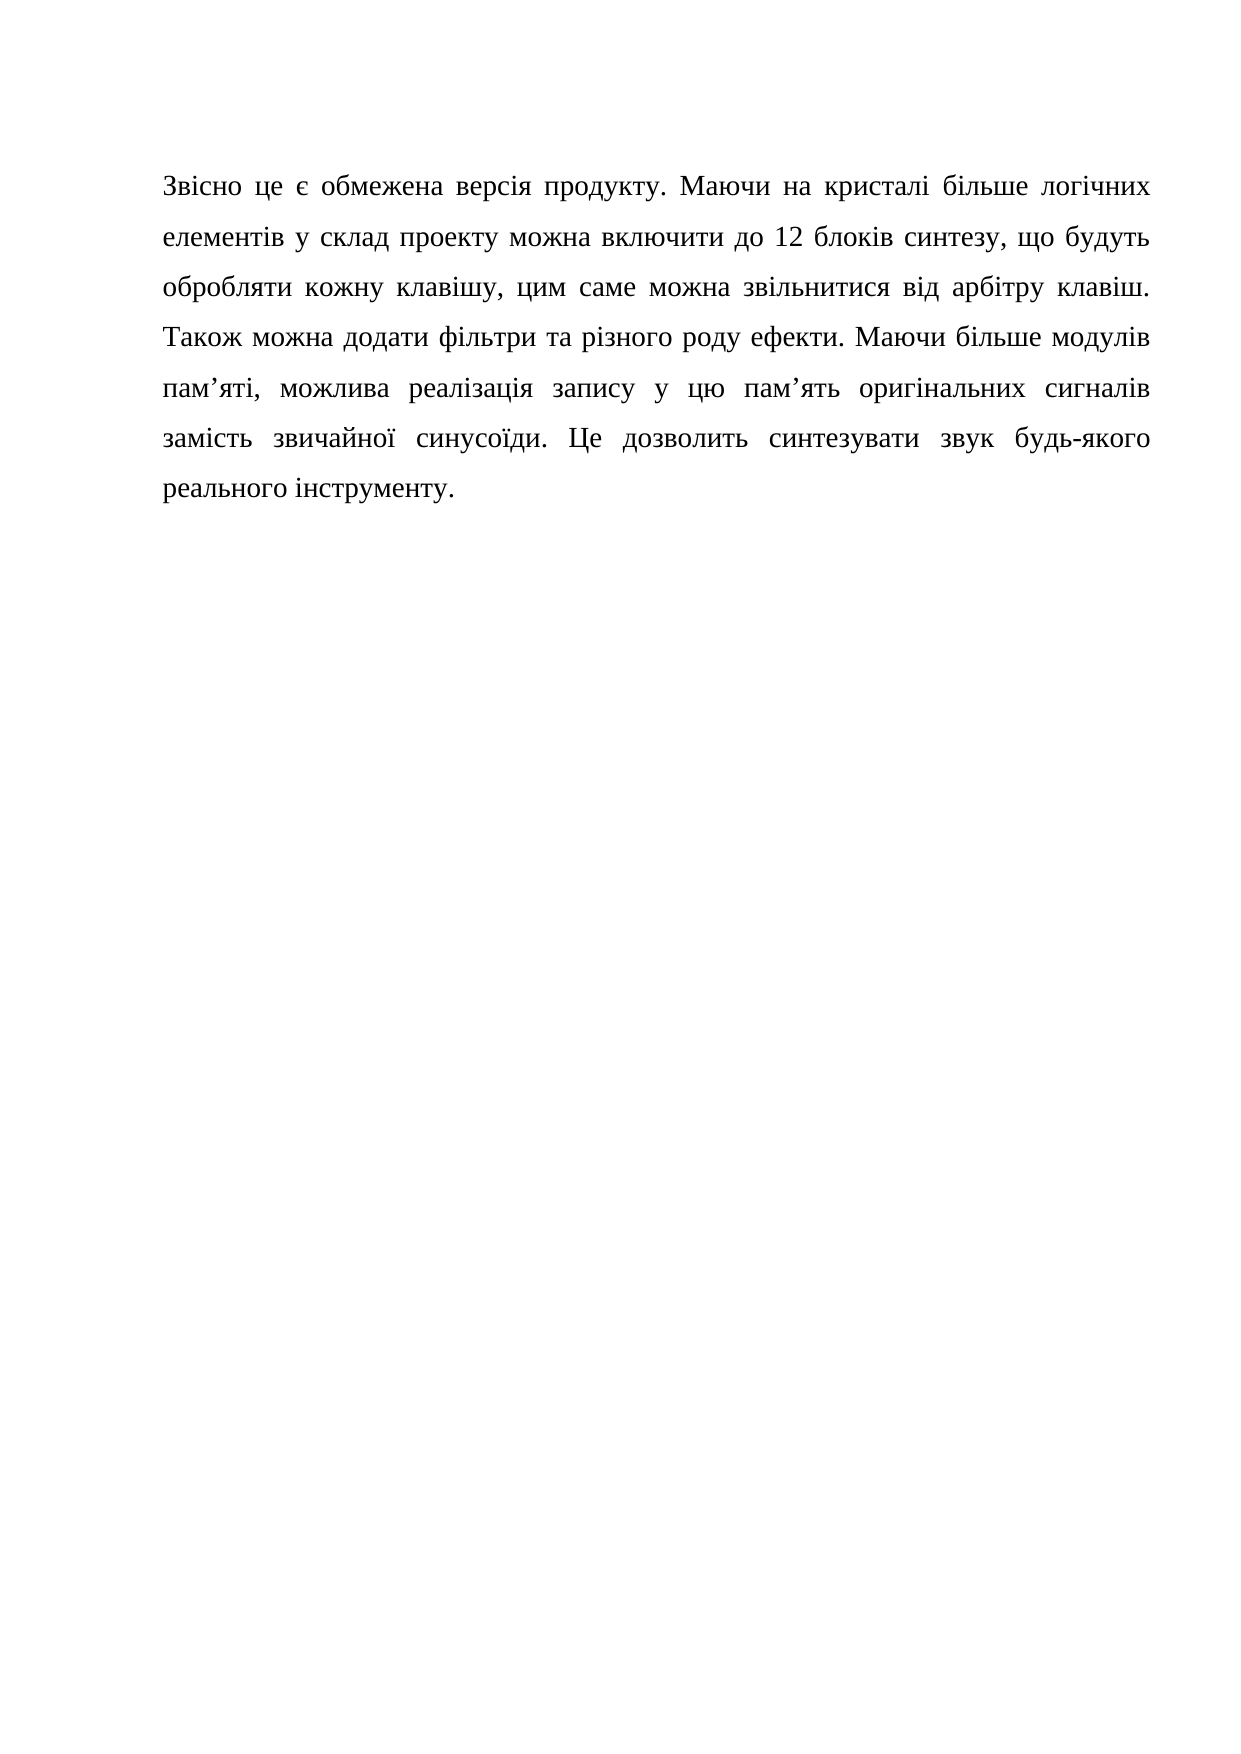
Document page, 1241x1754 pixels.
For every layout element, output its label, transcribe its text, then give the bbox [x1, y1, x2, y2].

list Звісно це є обмежена версія продукту. Маючи на кристалі більше логічних елементів у склад проекту можна включити до 12 блоків синтезу, що будуть обробляти кожну клавішу, цим саме можна звільнитися від арбітру клавіш. Також можна додати фільтри та різного роду ефекти. Маючи більше модулів пам’яті, можлива реалізація запису у цю пам’ять оригінальних сигналів замість звичайної синусоїди. Це дозволить синтезувати звук будь-якого реального інструменту. [162, 168, 1152, 504]
